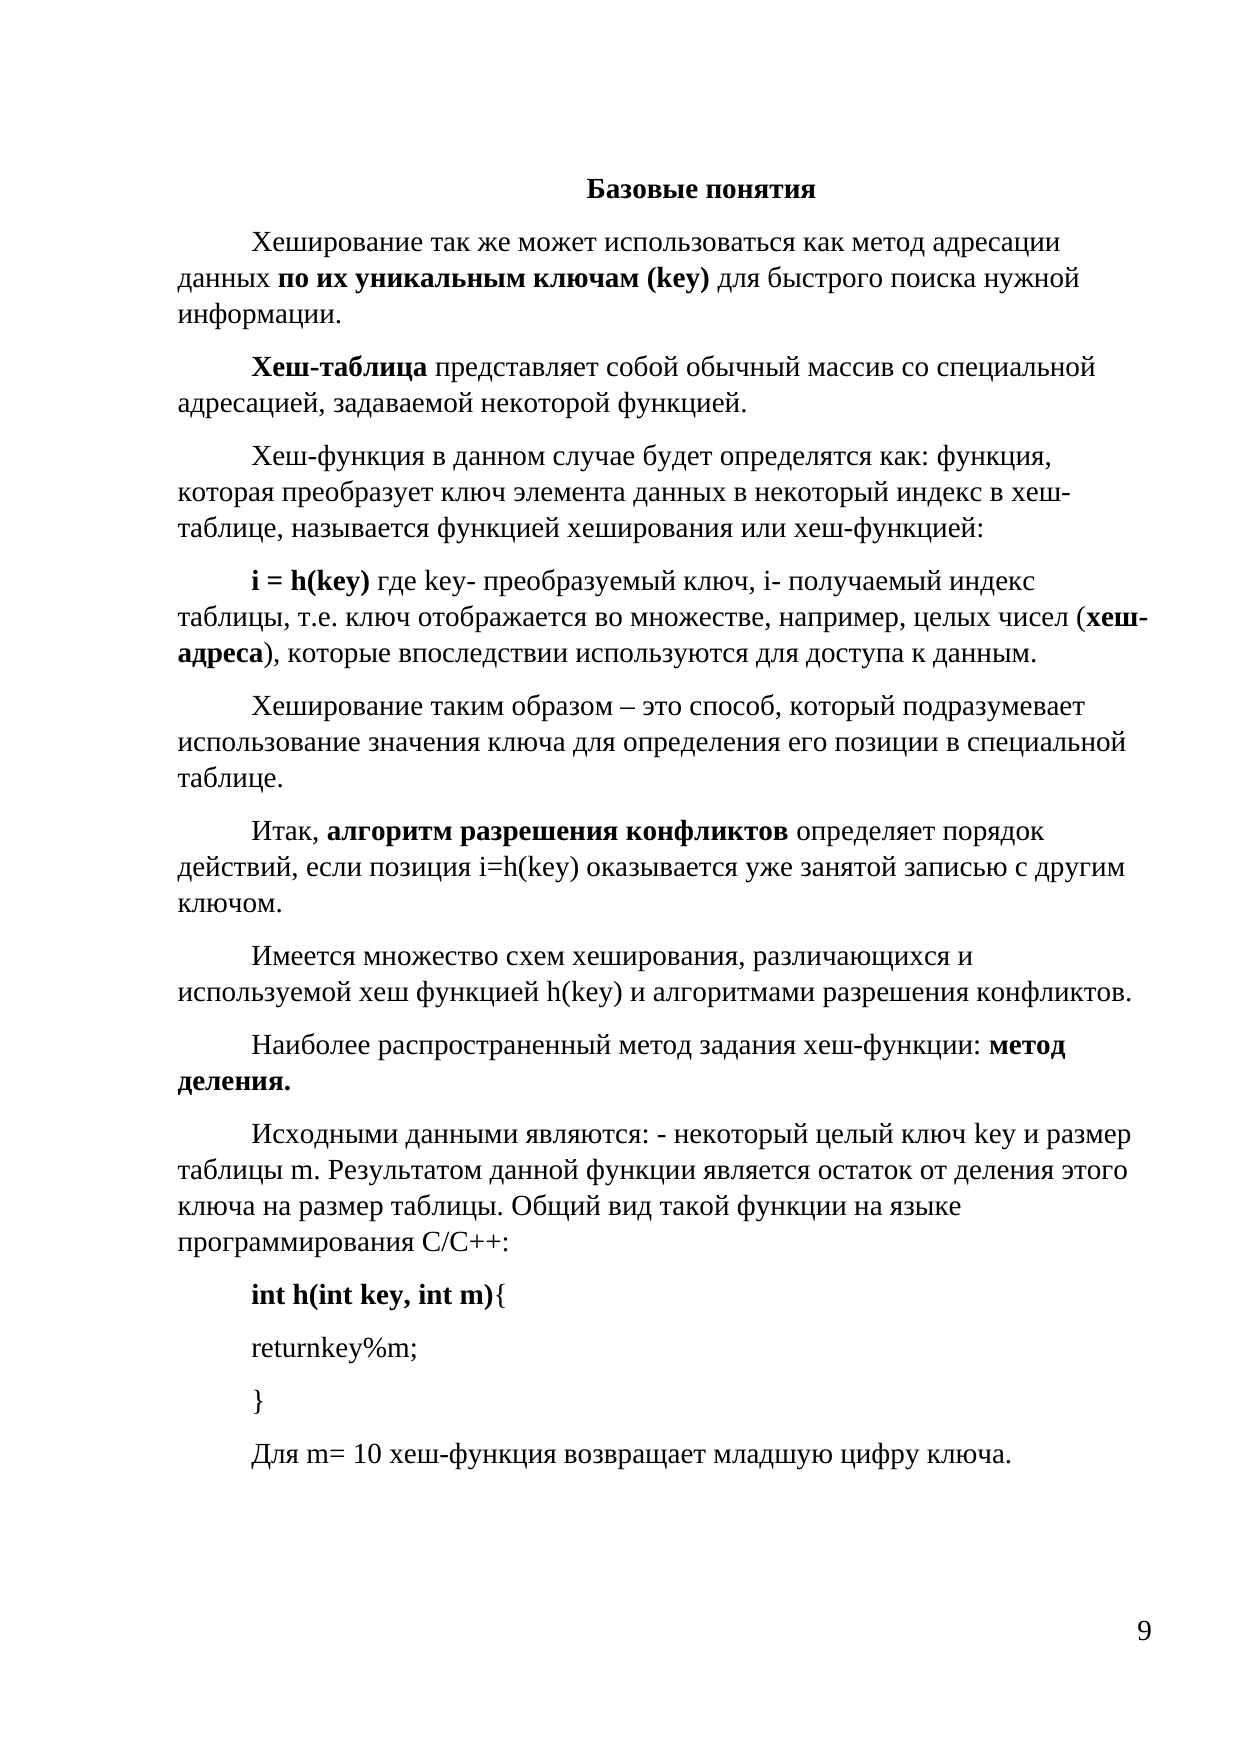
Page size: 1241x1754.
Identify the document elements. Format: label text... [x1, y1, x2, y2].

text Для m= 10 хеш-функция возвращает младшую цифру ключа. [177, 1436, 1152, 1469]
text Базовые понятия [177, 171, 1152, 204]
text } [177, 1383, 1152, 1417]
text Итак, алгоритм разрешения конфликтов определяет порядок действий, если позиция i=h(key) оказывается уже занятой записью с другим ключом. [177, 813, 1152, 919]
text Исходными данными являются: - некоторый целый ключ key и размер таблицы m. Результатом данной функции является остаток от деления этого ключа на размер таблицы. Общий вид такой функции на языке программирования С/С++: [177, 1116, 1152, 1258]
text Хеш-функция в данном случае будет определятся как: функция, которая преобразует ключ элемента данных в некоторый индекс в хеш-таблице, называется функцией хеширования или хеш-функцией: [177, 438, 1152, 544]
text Хеширование так же может использоваться как метод адресации данных по их уникальным ключам (key) для быстрого поиска нужной информации. [177, 224, 1152, 329]
text int h(int key, int m){ [177, 1277, 1152, 1311]
text Хеш-таблица представляет собой обычный массив со специальной адресацией, задаваемой некоторой функцией. [177, 349, 1152, 418]
text Имеется множество схем хеширования, различающихся и используемой хеш функцией h(key) и алгоритмами разрешения конфликтов. [177, 938, 1152, 1008]
text Наиболее распространенный метод задания хеш-функции: метод деления. [177, 1027, 1152, 1097]
text Хеширование таким образом – это способ, который подразумевает использование значения ключа для определения его позиции в специальной таблице. [177, 688, 1152, 794]
text returnkey%m; [177, 1330, 1152, 1364]
text i = h(key) где key- преобразуемый ключ, i- получаемый индекс таблицы, т.е. ключ отображается во множестве, например, целых чисел (хеш-адреса), которые впоследствии используются для доступа к данным. [177, 563, 1152, 669]
